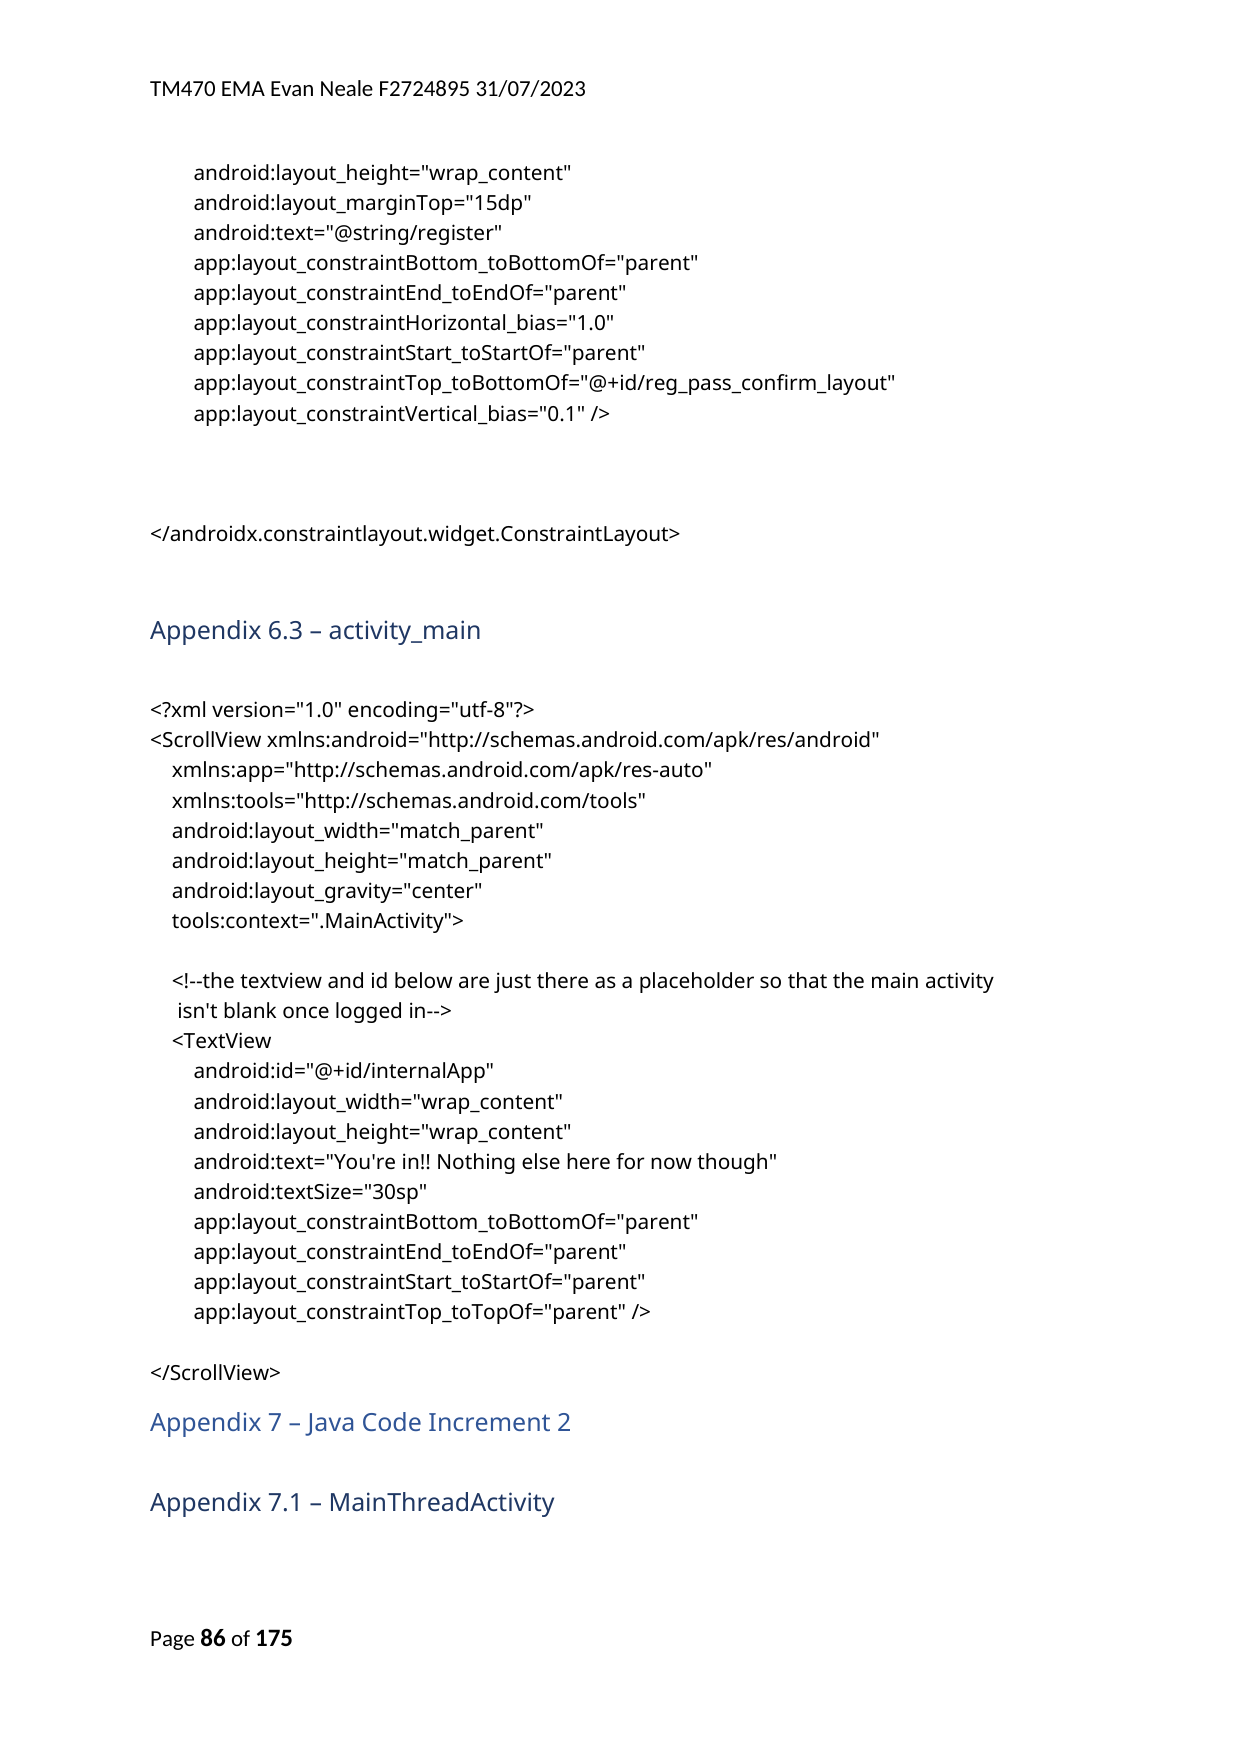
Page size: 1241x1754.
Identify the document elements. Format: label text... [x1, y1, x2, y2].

subtitle Appendix 7 – Java Code Increment 2 [150, 1404, 1090, 1438]
subtitle Appendix 6.3 – activity_main [150, 613, 1090, 647]
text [150, 158, 1090, 547]
subtitle Appendix 7.1 – MainThreadActivity [150, 1485, 1090, 1519]
text <?xml version="1.0" encoding="utf-8"?> <ScrollView xmlns:android="http://schemas.android.com/apk/res/android" xmlns:app="http://schemas.android.com/apk/res-auto" xmlns:tools="http://schemas.android.com/tools" android:layout_width="match_parent" android:layout_height="match_parent" android:layout_gravity="center" tools:context=".MainActivity"> <!--the textview and id below are just there as a placeholder so that the main activity isn't blank once logged in--> <TextView android:id="@+id/internalApp" android:layout_width="wrap_content" android:layout_height="wrap_content" android:text="You're in!! Nothing else here for now though" android:textSize="30sp" app:layout_constraintBottom_toBottomOf="parent" app:layout_constraintEnd_toEndOf="parent" app:layout_constraintStart_toStartOf="parent" app:layout_constraintTop_toTopOf="parent" /> </ScrollView> [150, 695, 1090, 1386]
